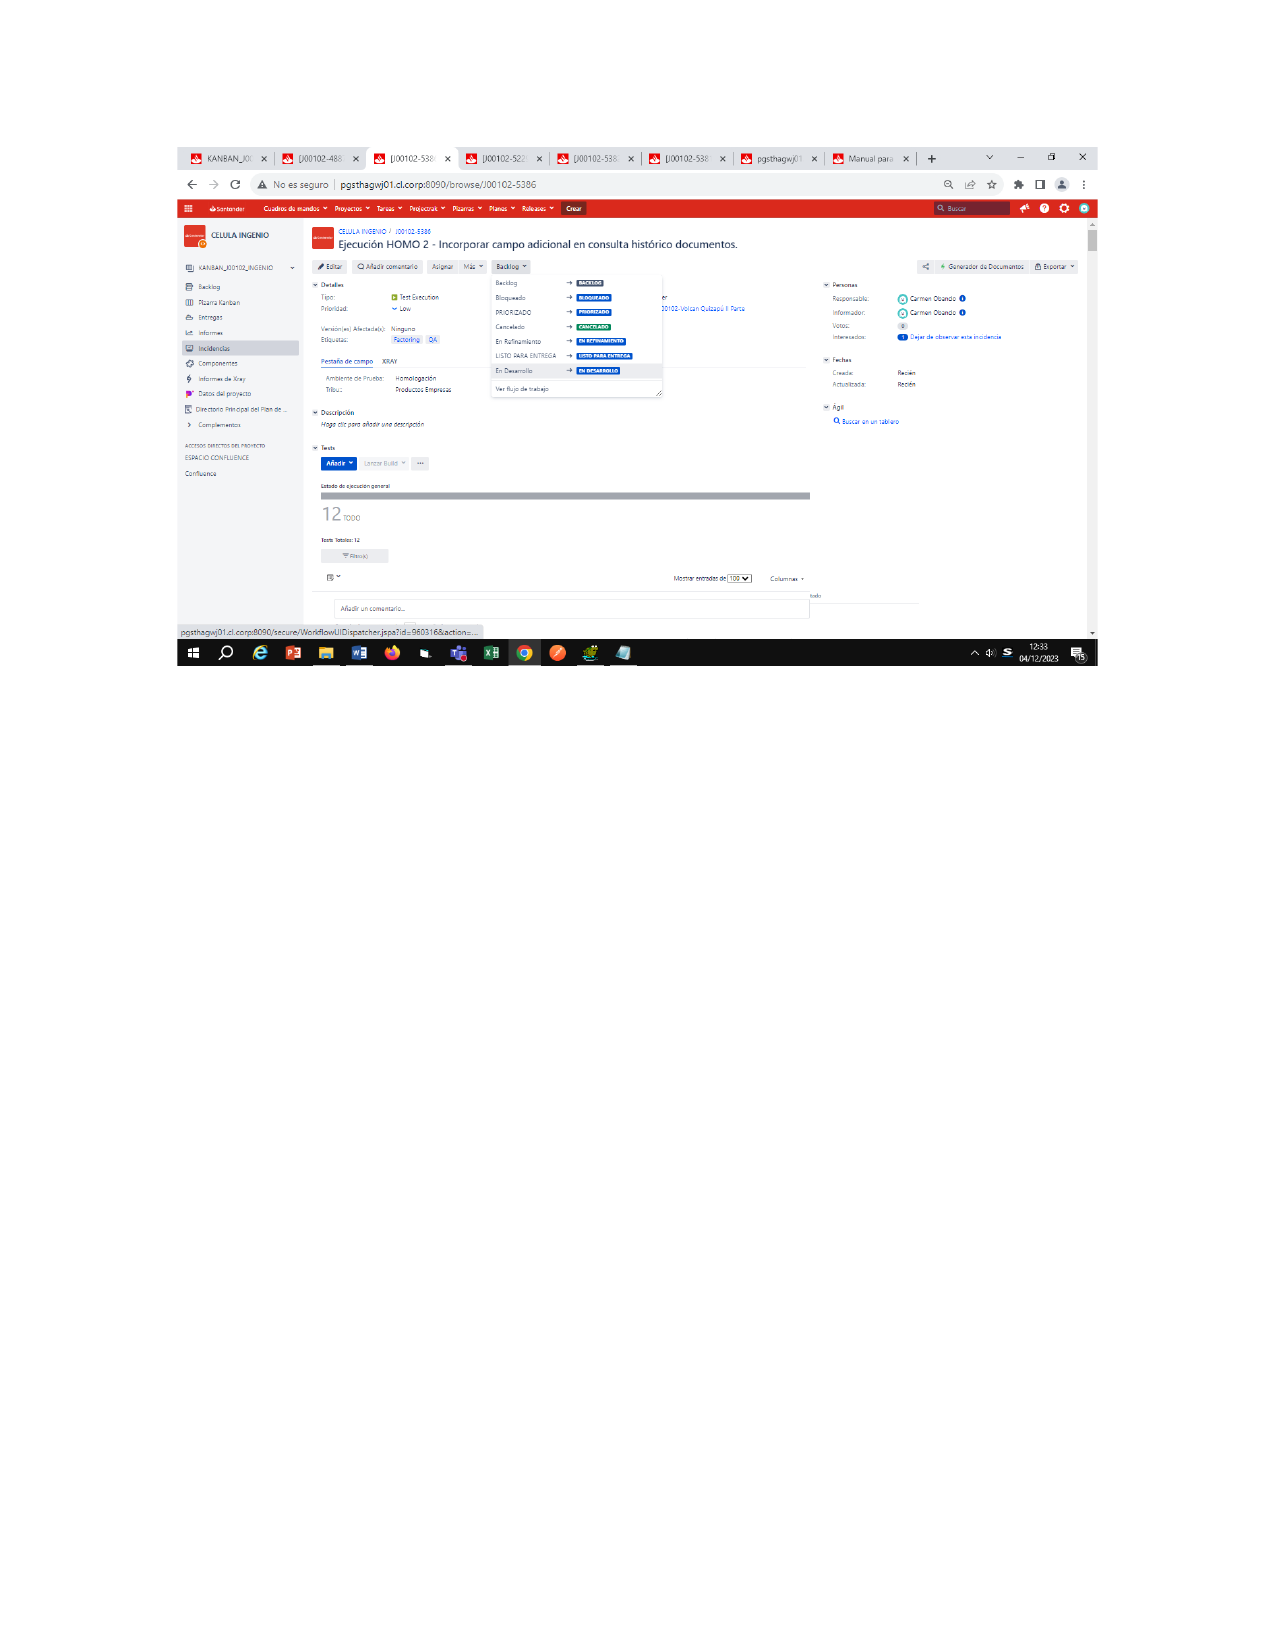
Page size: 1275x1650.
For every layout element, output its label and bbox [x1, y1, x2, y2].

picture [177, 147, 1098, 666]
